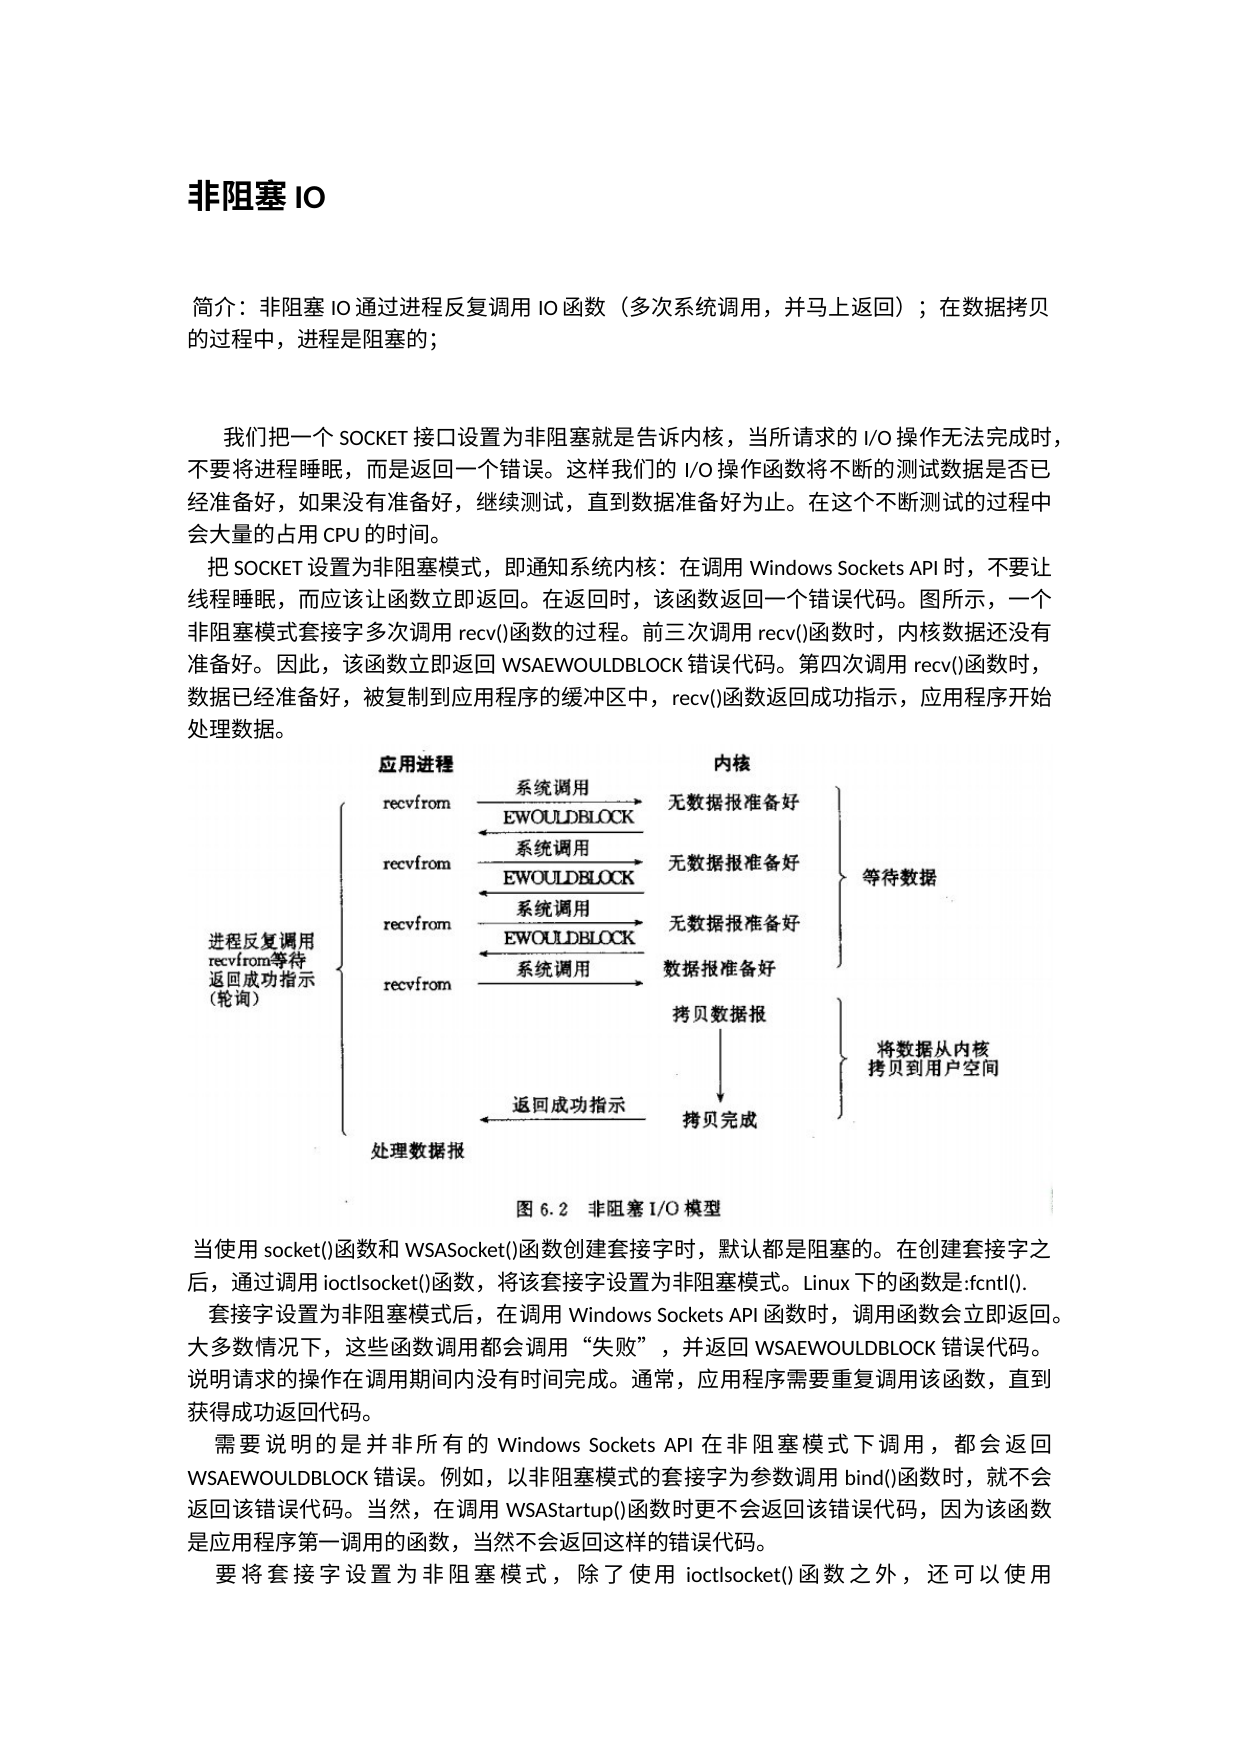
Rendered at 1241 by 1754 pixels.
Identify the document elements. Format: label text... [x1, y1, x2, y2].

text 我们把一个SOCKET接口设置为非阻塞就是告诉内核，当所请求的I/O操作无法完成时，不要将进程睡眠，而是返回一个错误。这样我们的I/O操作函数将不断的测试数据是否已经准备好，如果没有准备好，继续测试，直到数据准备好为止。在这个不断测试的过程中，会大量的占用CPU的时间。 [187, 419, 1053, 549]
text 当使用socket()函数和WSASocket()函数创建套接字时，默认都是阻塞的。在创建套接字之后，通过调用ioctlsocket()函数，将该套接字设置为非阻塞模式。Linux下的函数是:fcntl(). 套接字设置为非阻塞模式后，在调用Windows Sockets API函数时，调用函数会立即返回。大多数情况下，这些函数调用都会调用“失败”，并返回WSAEWOULDBLOCK错误代码。说明请求的操作在调用期间内没有时间完成。通常，应用程序需要重复调用该函数，直到获得成功返回代码。 [187, 1232, 1053, 1427]
text 把SOCKET设置为非阻塞模式，即通知系统内核：在调用Windows Sockets API时，不要让线程睡眠，而应该让函数立即返回。在返回时，该函数返回一个错误代码。图所示，一个非阻塞模式套接字多次调用recv()函数的过程。前三次调用recv()函数时，内核数据还没有准备好。因此，该函数立即返回WSAEWOULDBLOCK错误代码。第四次调用recv()函数时，数据已经准备好，被复制到应用程序的缓冲区中，recv()函数返回成功指示，应用程序开始处理数据。 [187, 549, 1053, 744]
text 需要说明的是并非所有的Windows Sockets API在非阻塞模式下调用，都会返回WSAEWOULDBLOCK错误。例如，以非阻塞模式的套接字为参数调用bind()函数时，就不会返回该错误代码。当然，在调用WSAStartup()函数时更不会返回该错误代码，因为该函数是应用程序第一调用的函数，当然不会返回这样的错误代码。 [187, 1427, 1053, 1557]
picture [187, 744, 1053, 1227]
text 简介：非阻塞IO通过进程反复调用IO函数（多次系统调用，并马上返回）；在数据拷贝的过程中，进程是阻塞的； [187, 289, 1053, 354]
subtitle 非阻塞IO [187, 162, 1053, 227]
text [187, 1557, 1053, 1589]
